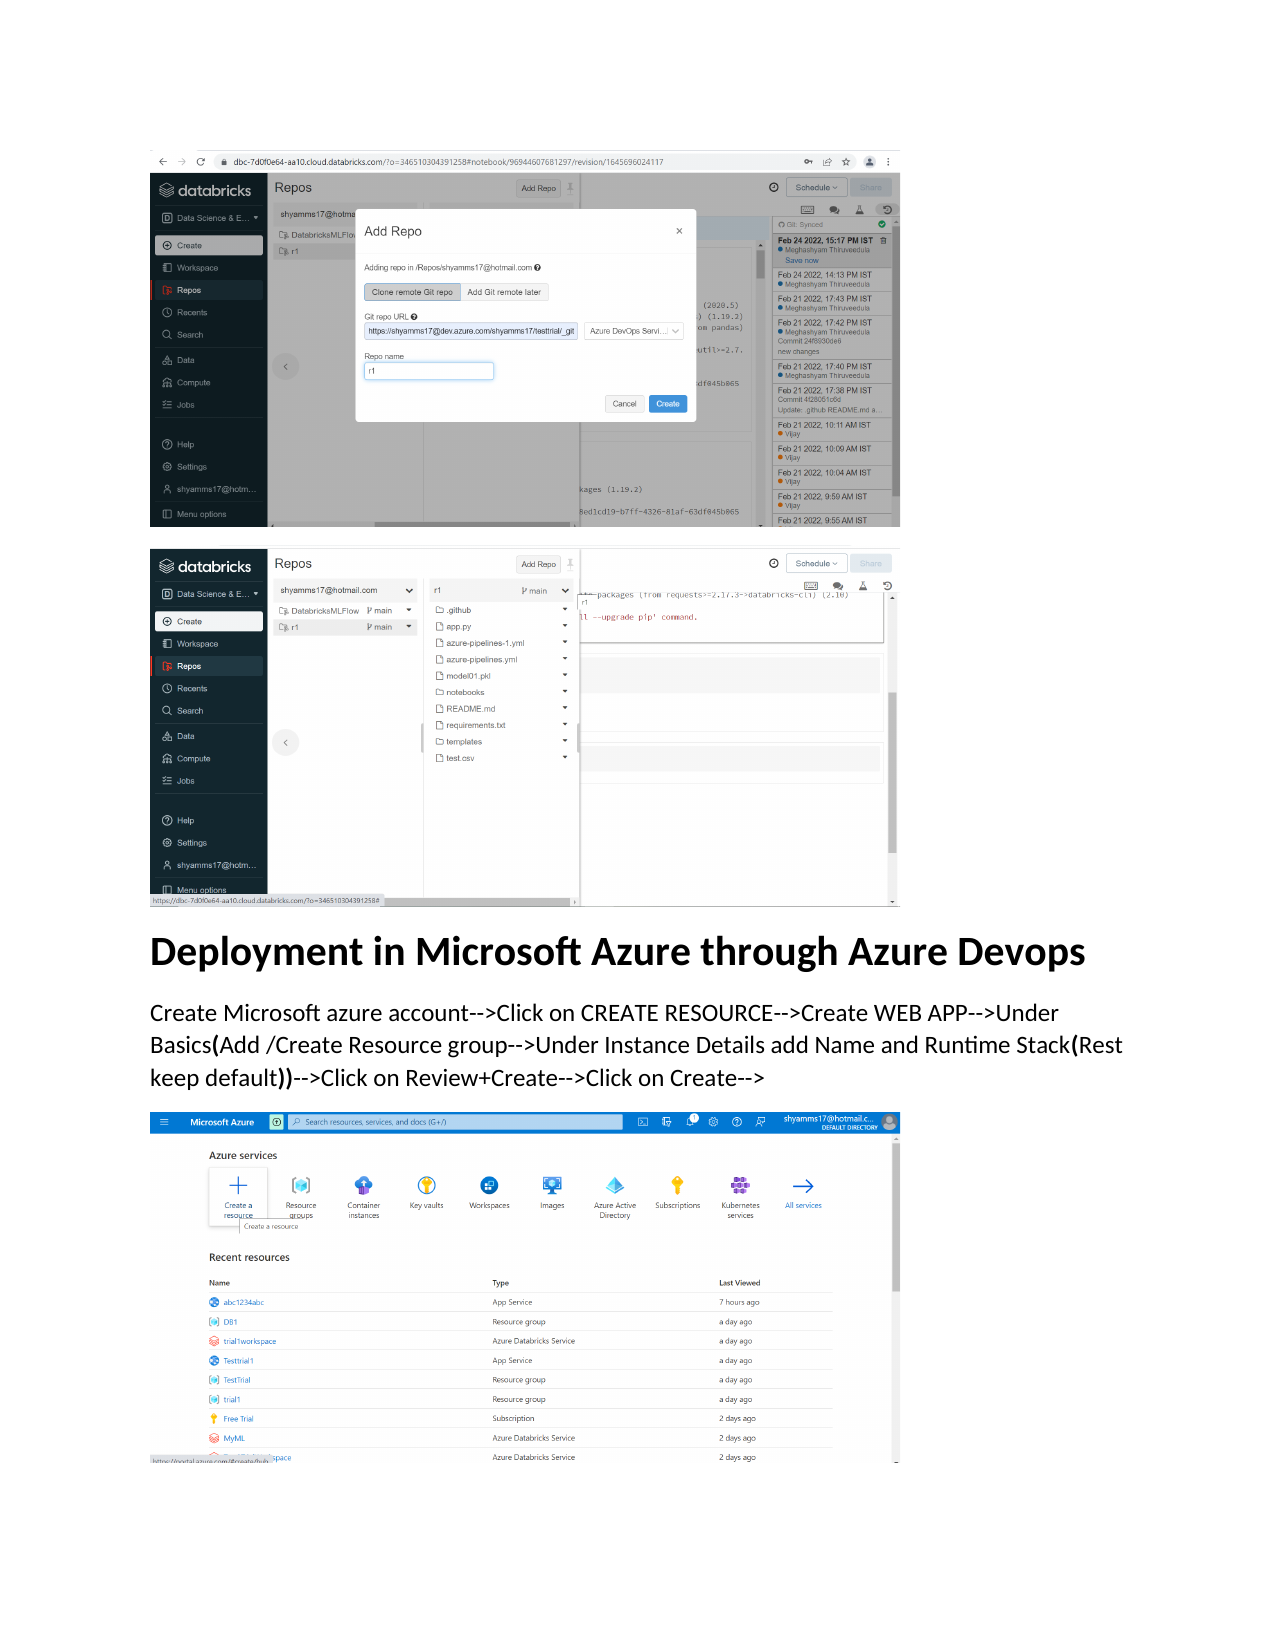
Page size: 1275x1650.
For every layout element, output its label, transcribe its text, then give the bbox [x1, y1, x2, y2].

text Deployment in Microsoft Azure through Azure Devops [150, 925, 1125, 976]
picture [150, 545, 901, 907]
text Create Microsoft azure account-->Click on CREATE RESOURCE-->Create WEB APP-->Under Basics(Add /Create Resource group-->Under Instance Details add Name and Runtime Stack(Rest keep default))-->Click on Review+Create-->Click on Create--> [150, 997, 1125, 1093]
picture [150, 150, 901, 527]
picture [150, 1112, 901, 1463]
